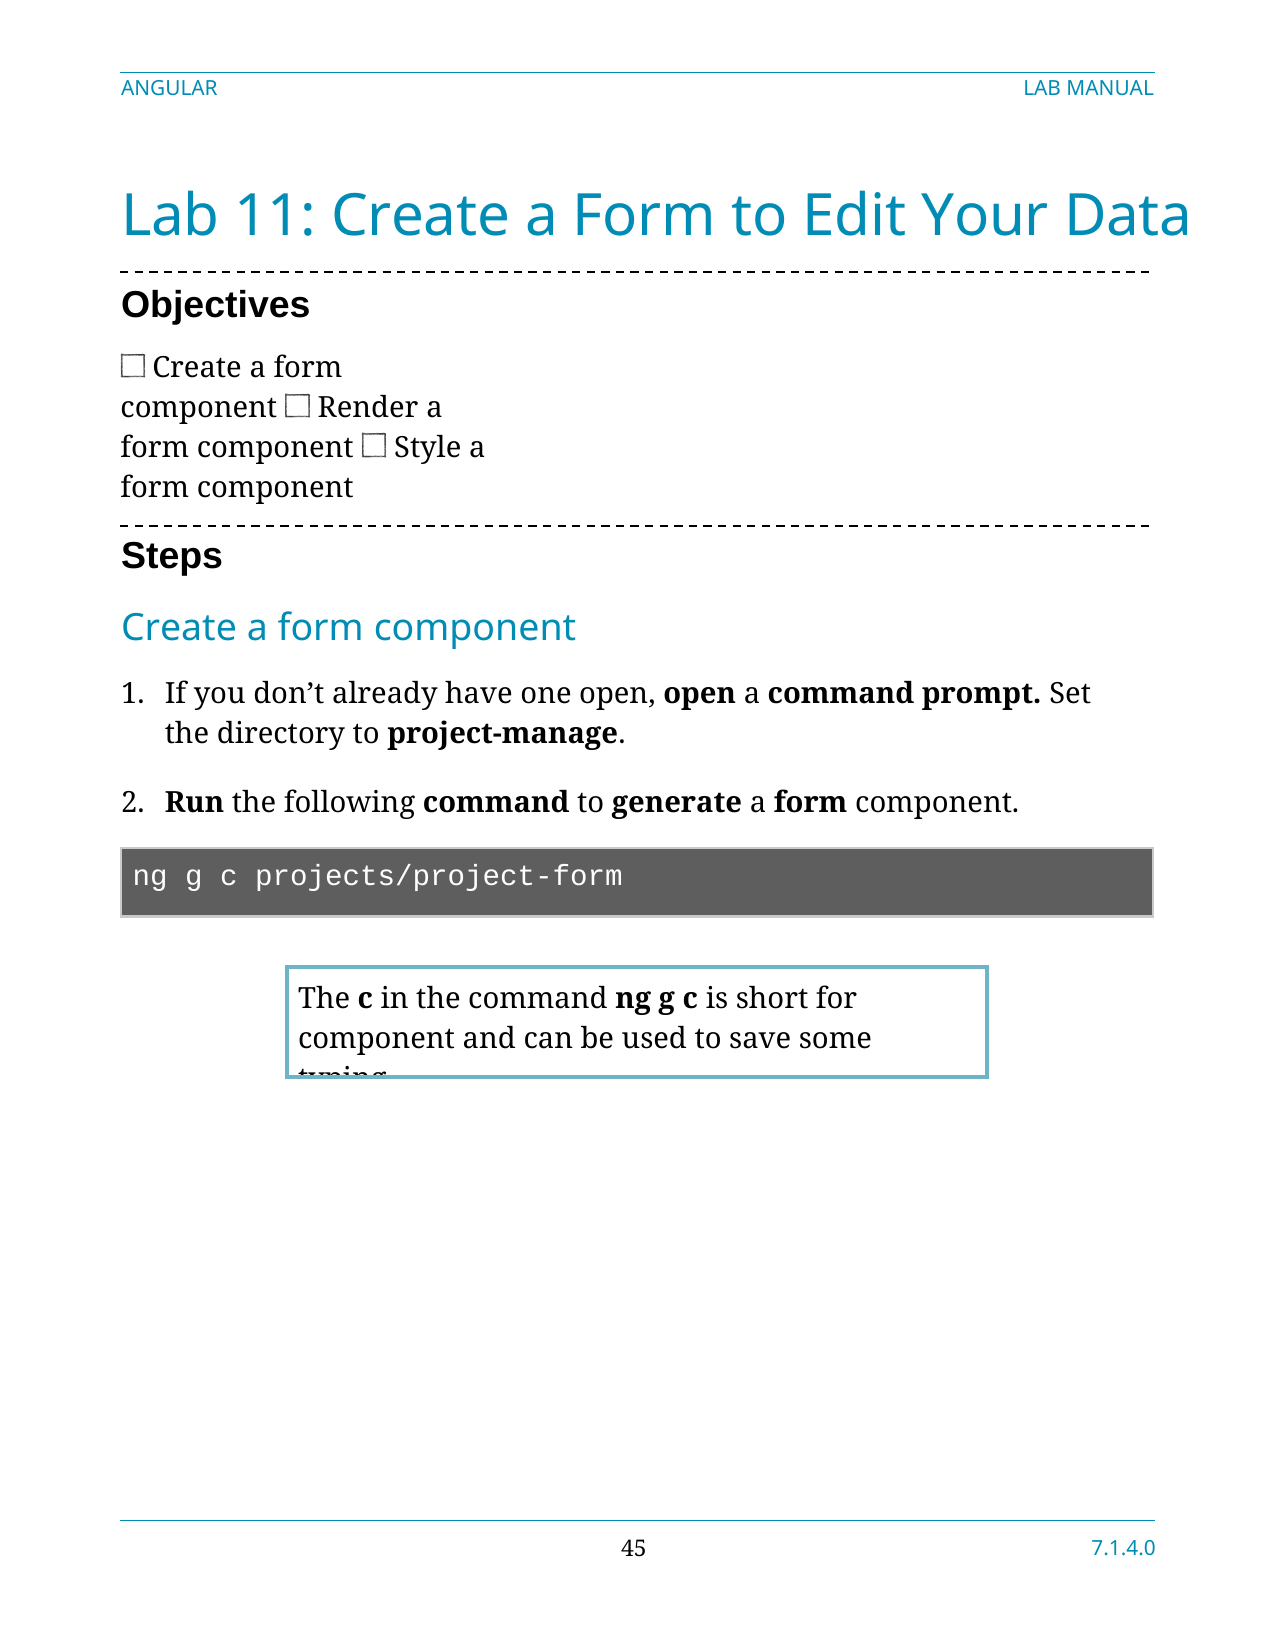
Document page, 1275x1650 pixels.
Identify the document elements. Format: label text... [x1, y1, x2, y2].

picture [120, 353, 146, 378]
list If you don’t already have one open, open a command prompt. Set the directory to project-manage. [121, 673, 1114, 752]
picture [361, 432, 387, 458]
subtitle Lab 11: Create a Form to Edit Your Data [121, 173, 1198, 252]
picture [284, 393, 311, 418]
list Run the following command to generate a form component. [121, 781, 1198, 821]
subtitle Steps [121, 533, 1198, 576]
text Create a form component Render a form component Style a form component [120, 347, 492, 506]
table_header ng g c projects/project-form [122, 849, 1152, 915]
subtitle Objectives [121, 282, 1198, 325]
subtitle Create a form component [121, 600, 1198, 651]
